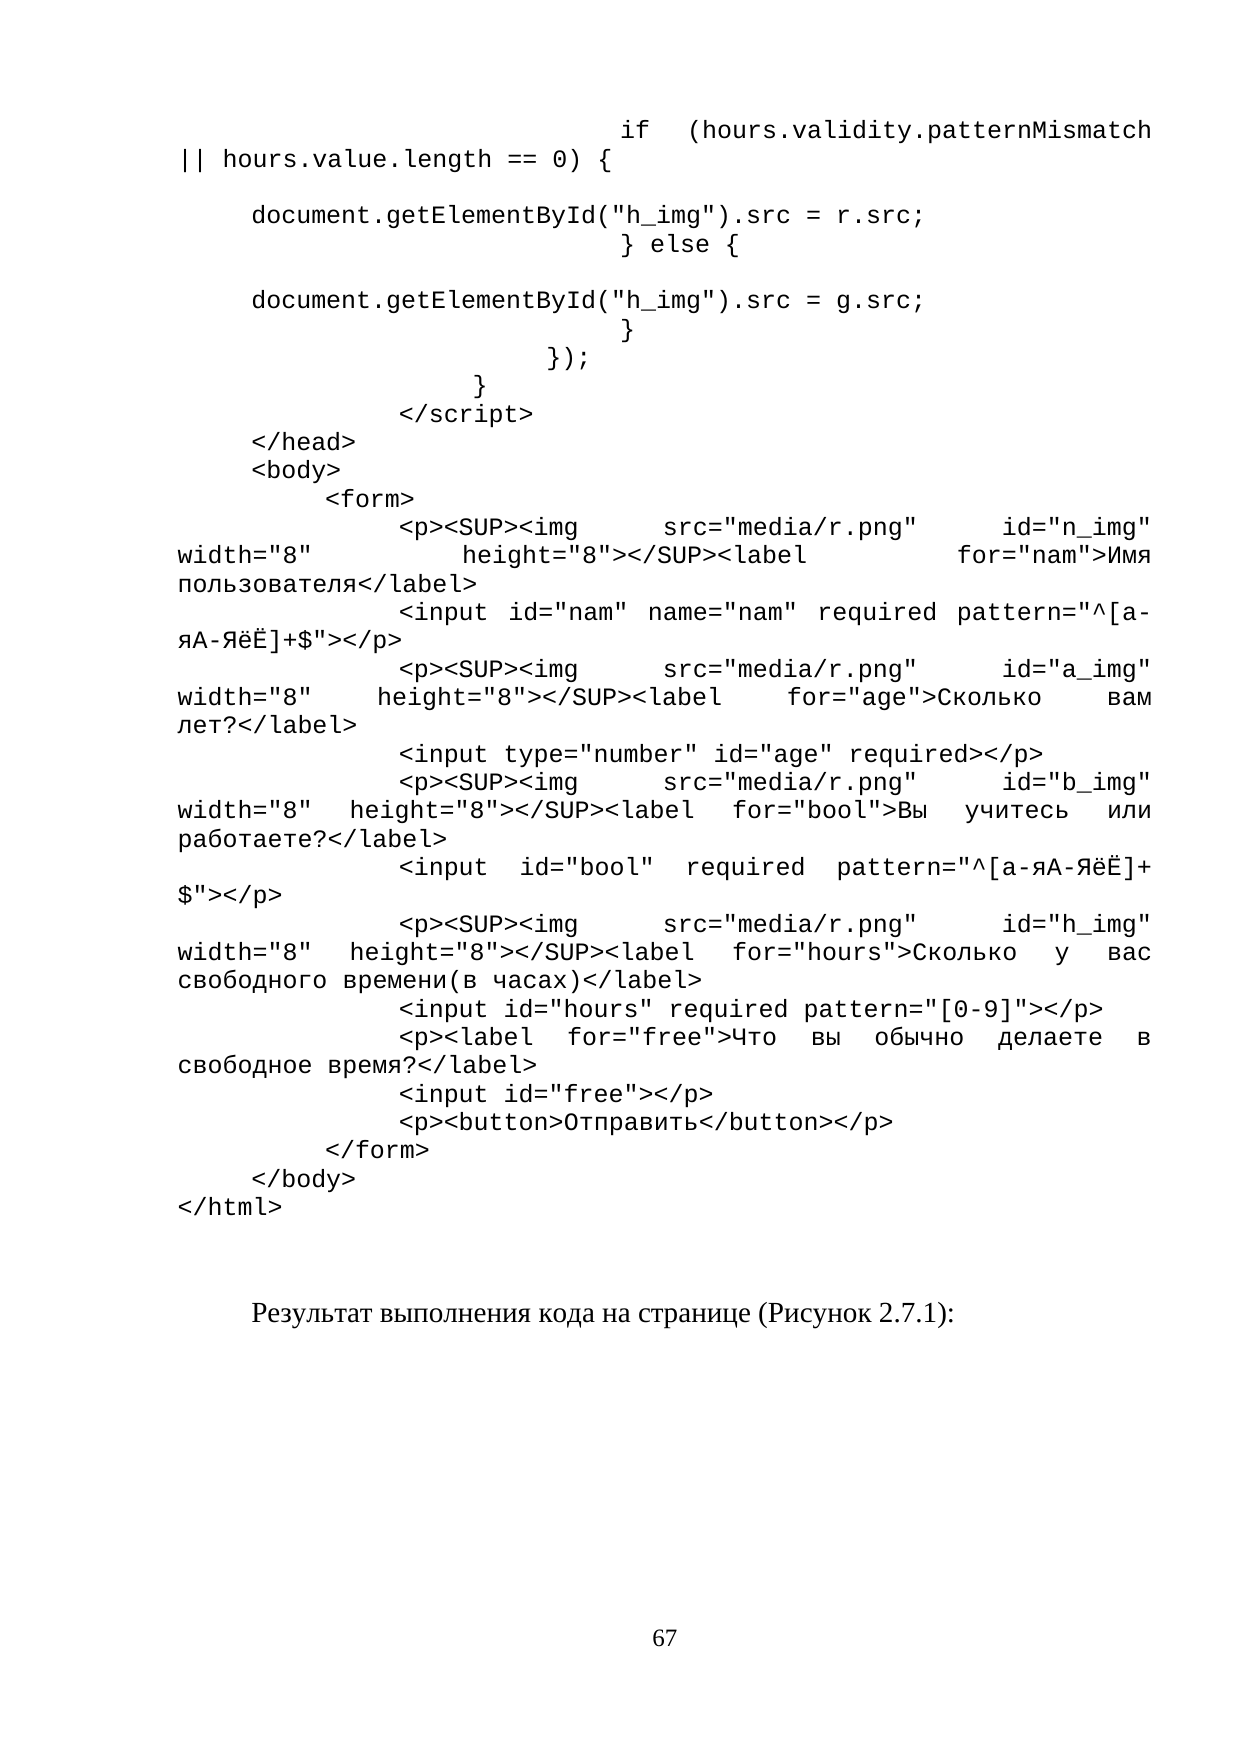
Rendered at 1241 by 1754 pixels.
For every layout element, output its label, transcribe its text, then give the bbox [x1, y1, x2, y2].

text <input type="number" id="age" required></p> [177, 741, 1152, 770]
text Результат выполнения кода на странице (Рисунок 2.7.1): [177, 1295, 1152, 1328]
text </head> [177, 430, 1152, 458]
text <input id="bool" required pattern="^[а-яА-ЯёЁ]+$"></p> [177, 855, 1152, 911]
text } else { [177, 231, 1152, 260]
text <input id="nam" name="nam" required pattern="^[а-яА-ЯёЁ]+$"></p> [177, 600, 1152, 656]
text <p><SUP><img src="media/r.png" id="h_img" width="8" height="8"></SUP><label for="hours">Сколько у вас свободного времени(в часах)</label> [177, 911, 1152, 996]
text if (hours.validity.patternMismatch || hours.value.length == 0) { [177, 118, 1152, 175]
text </form> [177, 1138, 1152, 1166]
text }); [177, 345, 1152, 373]
text <p><button>Отправить</button></p> [177, 1110, 1152, 1138]
text <p><SUP><img src="media/r.png" id="n_img" width="8" height="8"></SUP><label for="nam">Имя пользователя</label> [177, 515, 1152, 600]
text <p><SUP><img src="media/r.png" id="a_img" width="8" height="8"></SUP><label for="age">Сколько вам лет?</label> [177, 656, 1152, 741]
text document.getElementById("h_img").src = r.src; [177, 175, 1152, 231]
text </script> [177, 401, 1152, 430]
text } [177, 373, 1152, 401]
text } [177, 316, 1152, 345]
text <form> [177, 486, 1152, 515]
text document.getElementById("h_img").src = g.src; [177, 260, 1152, 316]
text </body> [177, 1166, 1152, 1195]
text <p><SUP><img src="media/r.png" id="b_img" width="8" height="8"></SUP><label for="bool">Вы учитесь или работаете?</label> [177, 770, 1152, 855]
text <input id="free"></p> [177, 1081, 1152, 1110]
text <body> [177, 458, 1152, 486]
text <p><label for="free">Что вы обычно делаете в свободное время?</label> [177, 1025, 1152, 1081]
text </html> [177, 1195, 1152, 1223]
text <input id="hours" required pattern="[0-9]"></p> [177, 996, 1152, 1025]
